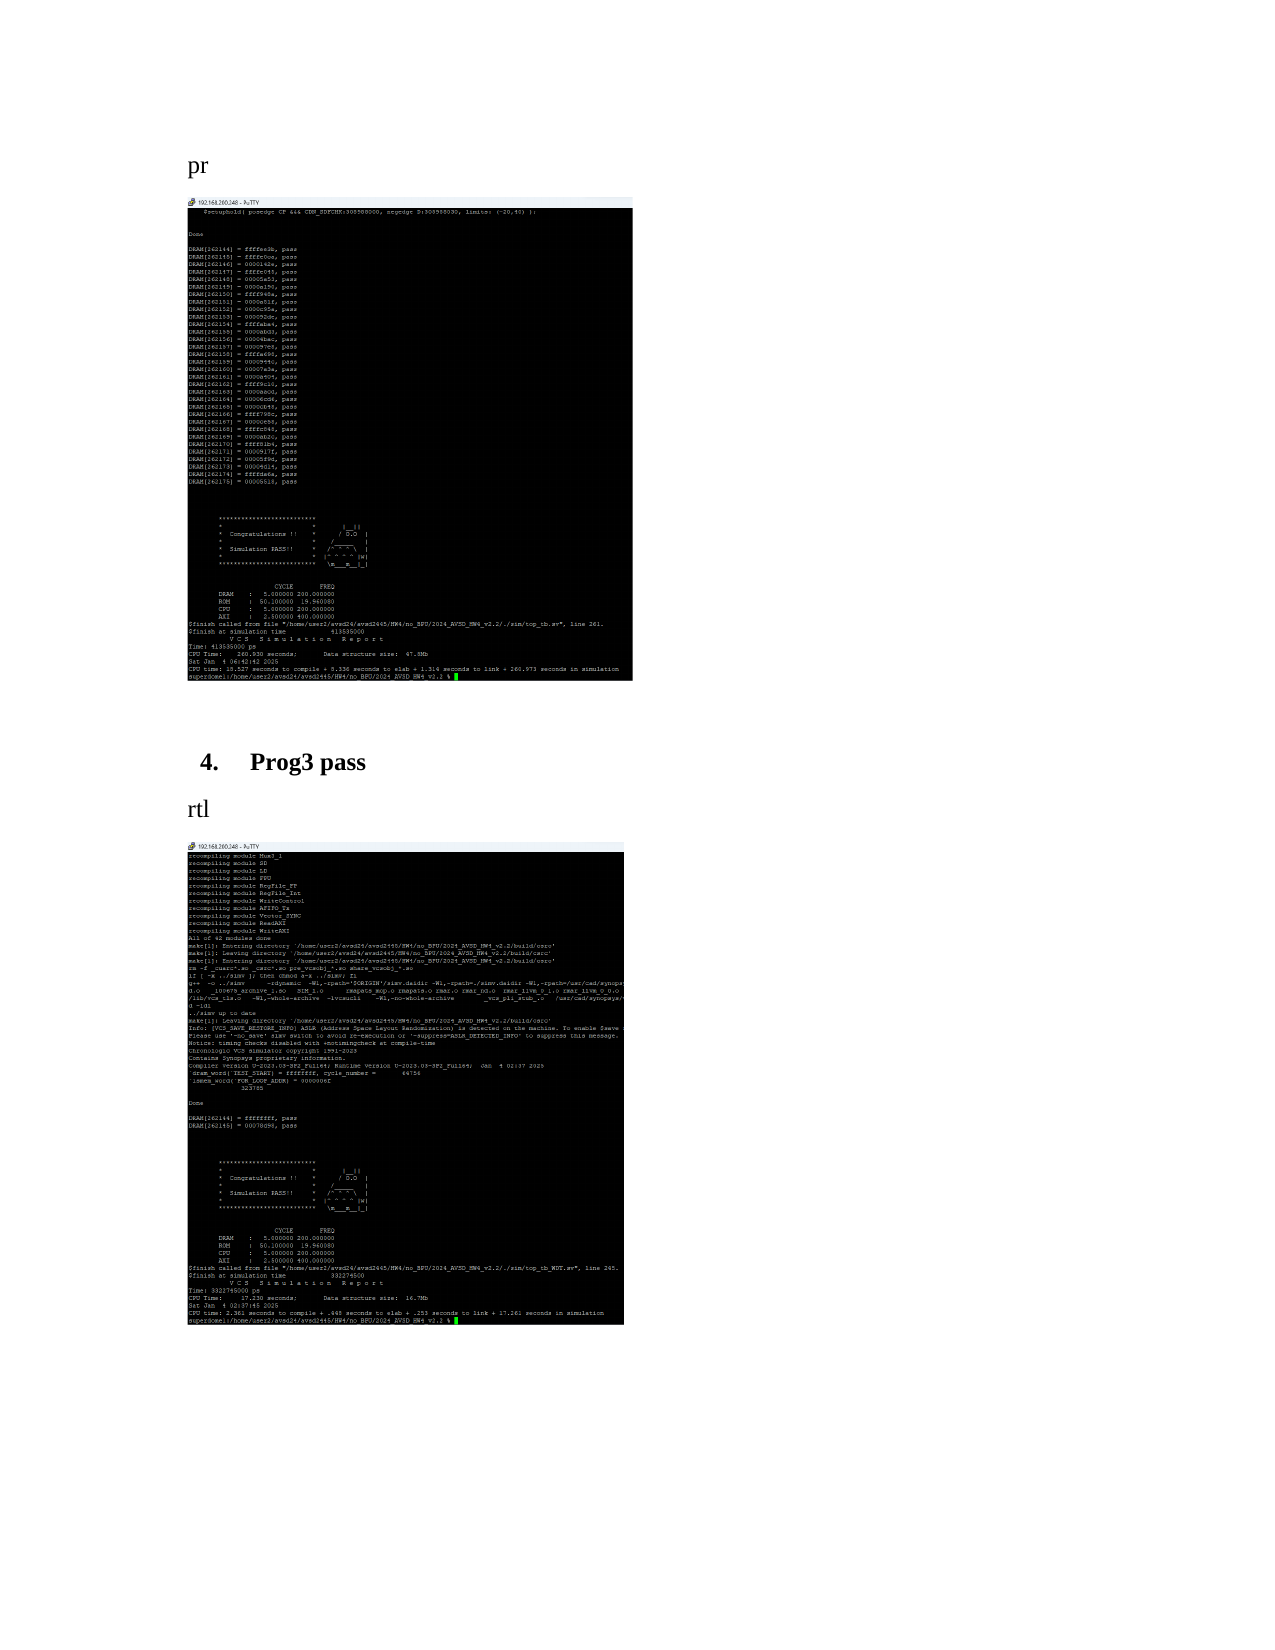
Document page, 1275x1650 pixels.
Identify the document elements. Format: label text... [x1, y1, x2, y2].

picture [187, 842, 624, 1325]
subtitle Prog3 pass [200, 747, 1087, 776]
text rtl [187, 794, 1087, 823]
picture [187, 197, 633, 681]
text pr [187, 150, 1087, 179]
